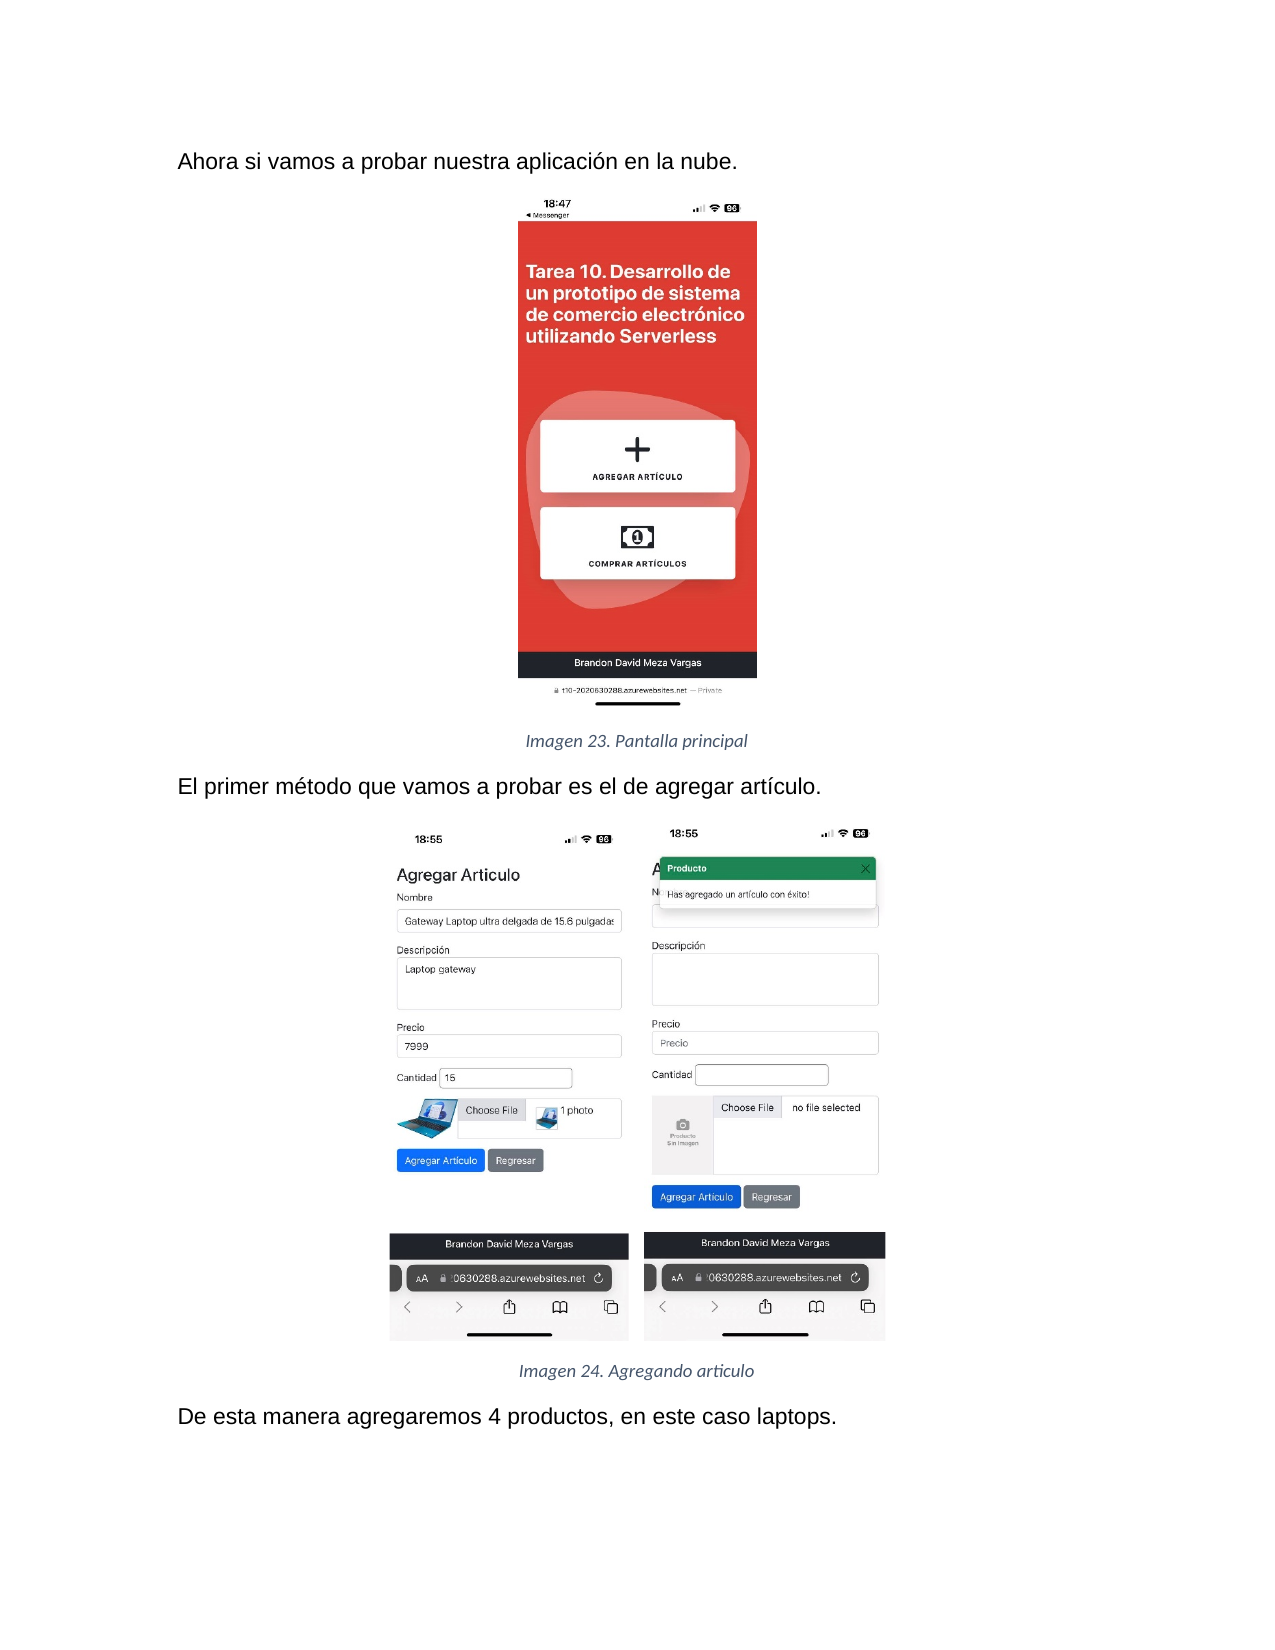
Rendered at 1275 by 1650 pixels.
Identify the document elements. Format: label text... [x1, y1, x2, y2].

text El primer método que vamos a probar es el de agregar artículo. [177, 773, 1098, 799]
picture [518, 192, 757, 710]
picture [389, 823, 629, 1341]
text Ahora si vamos a probar nuestra aplicación en la nube. [177, 148, 1098, 174]
picture [644, 817, 886, 1341]
text Imagen 24. Agregando articulo [177, 1359, 1098, 1382]
text De esta manera agregaremos 4 productos, en este caso laptops. [177, 1403, 1098, 1429]
